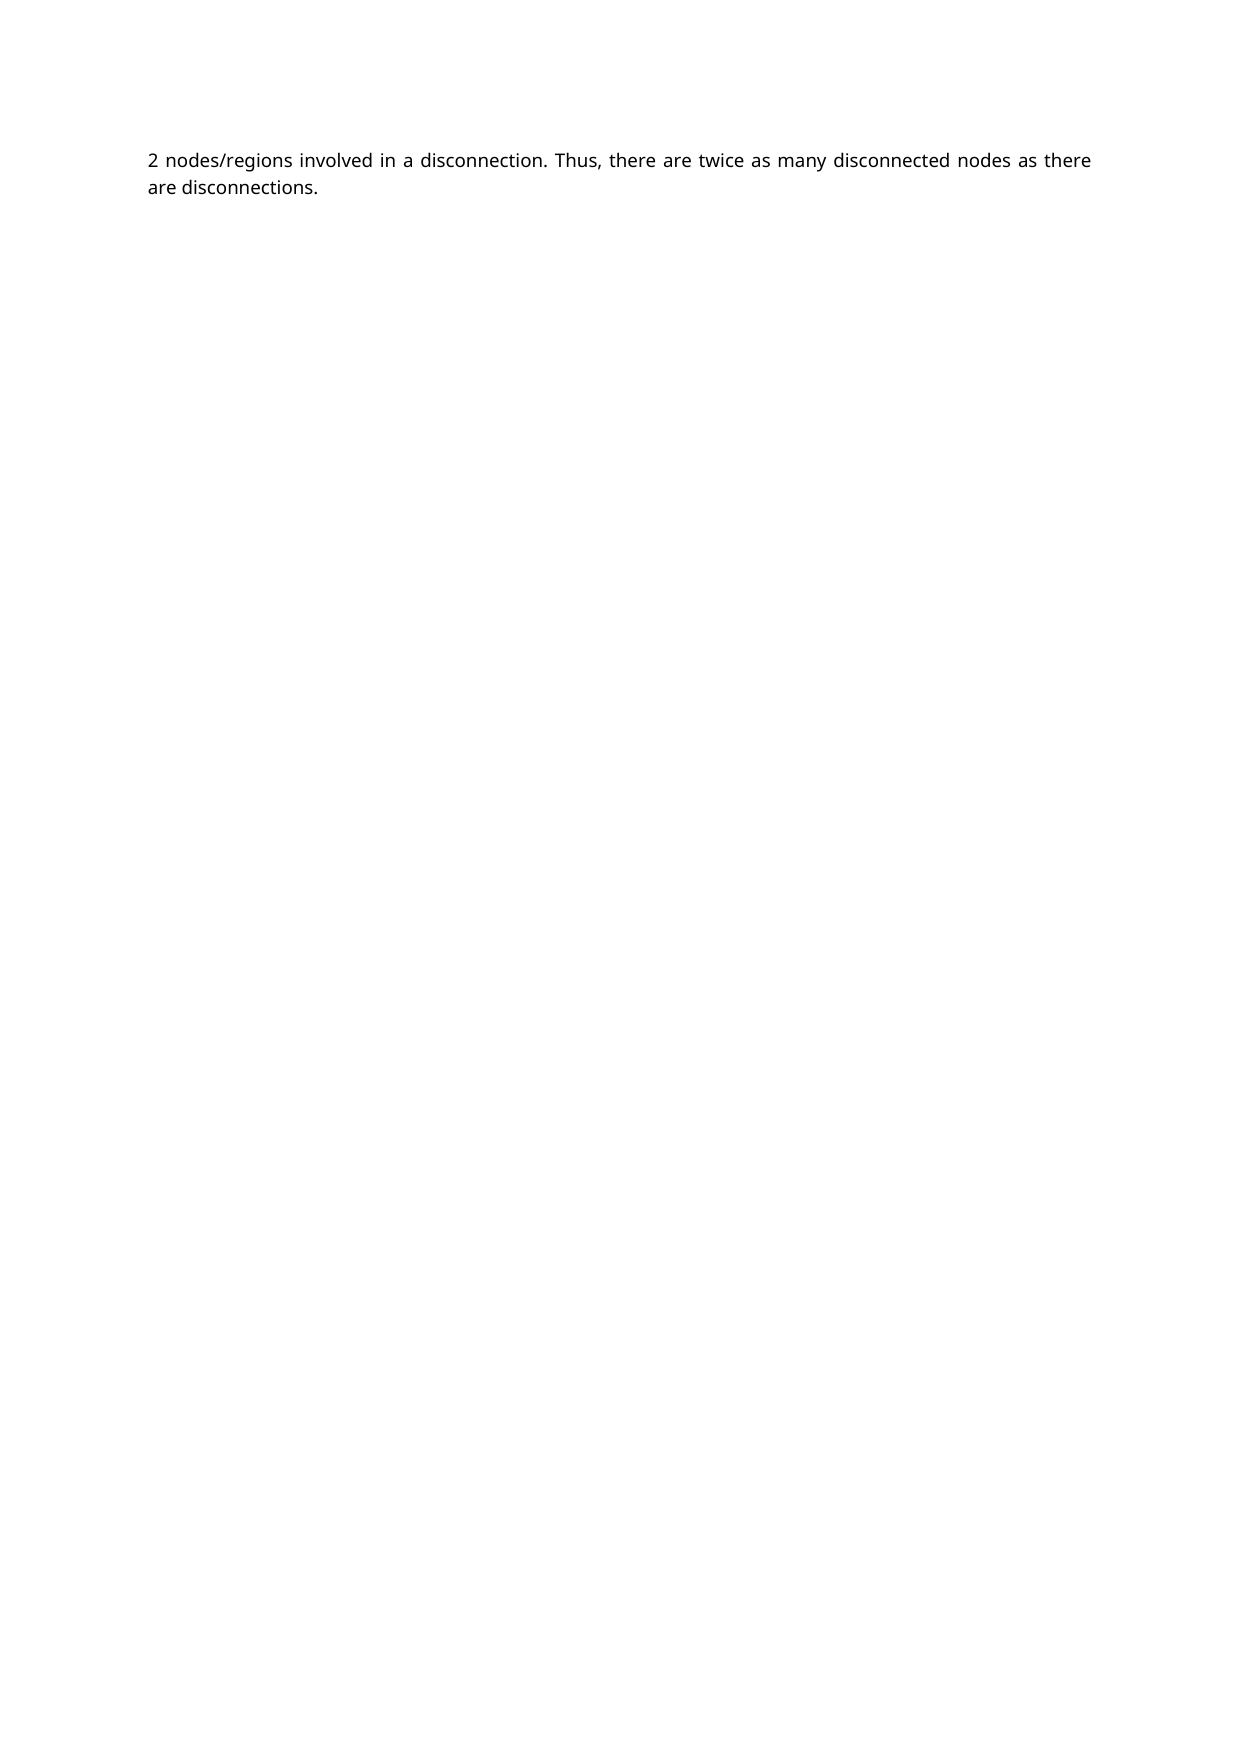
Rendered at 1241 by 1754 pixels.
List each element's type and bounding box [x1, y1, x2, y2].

text [148, 148, 1093, 200]
